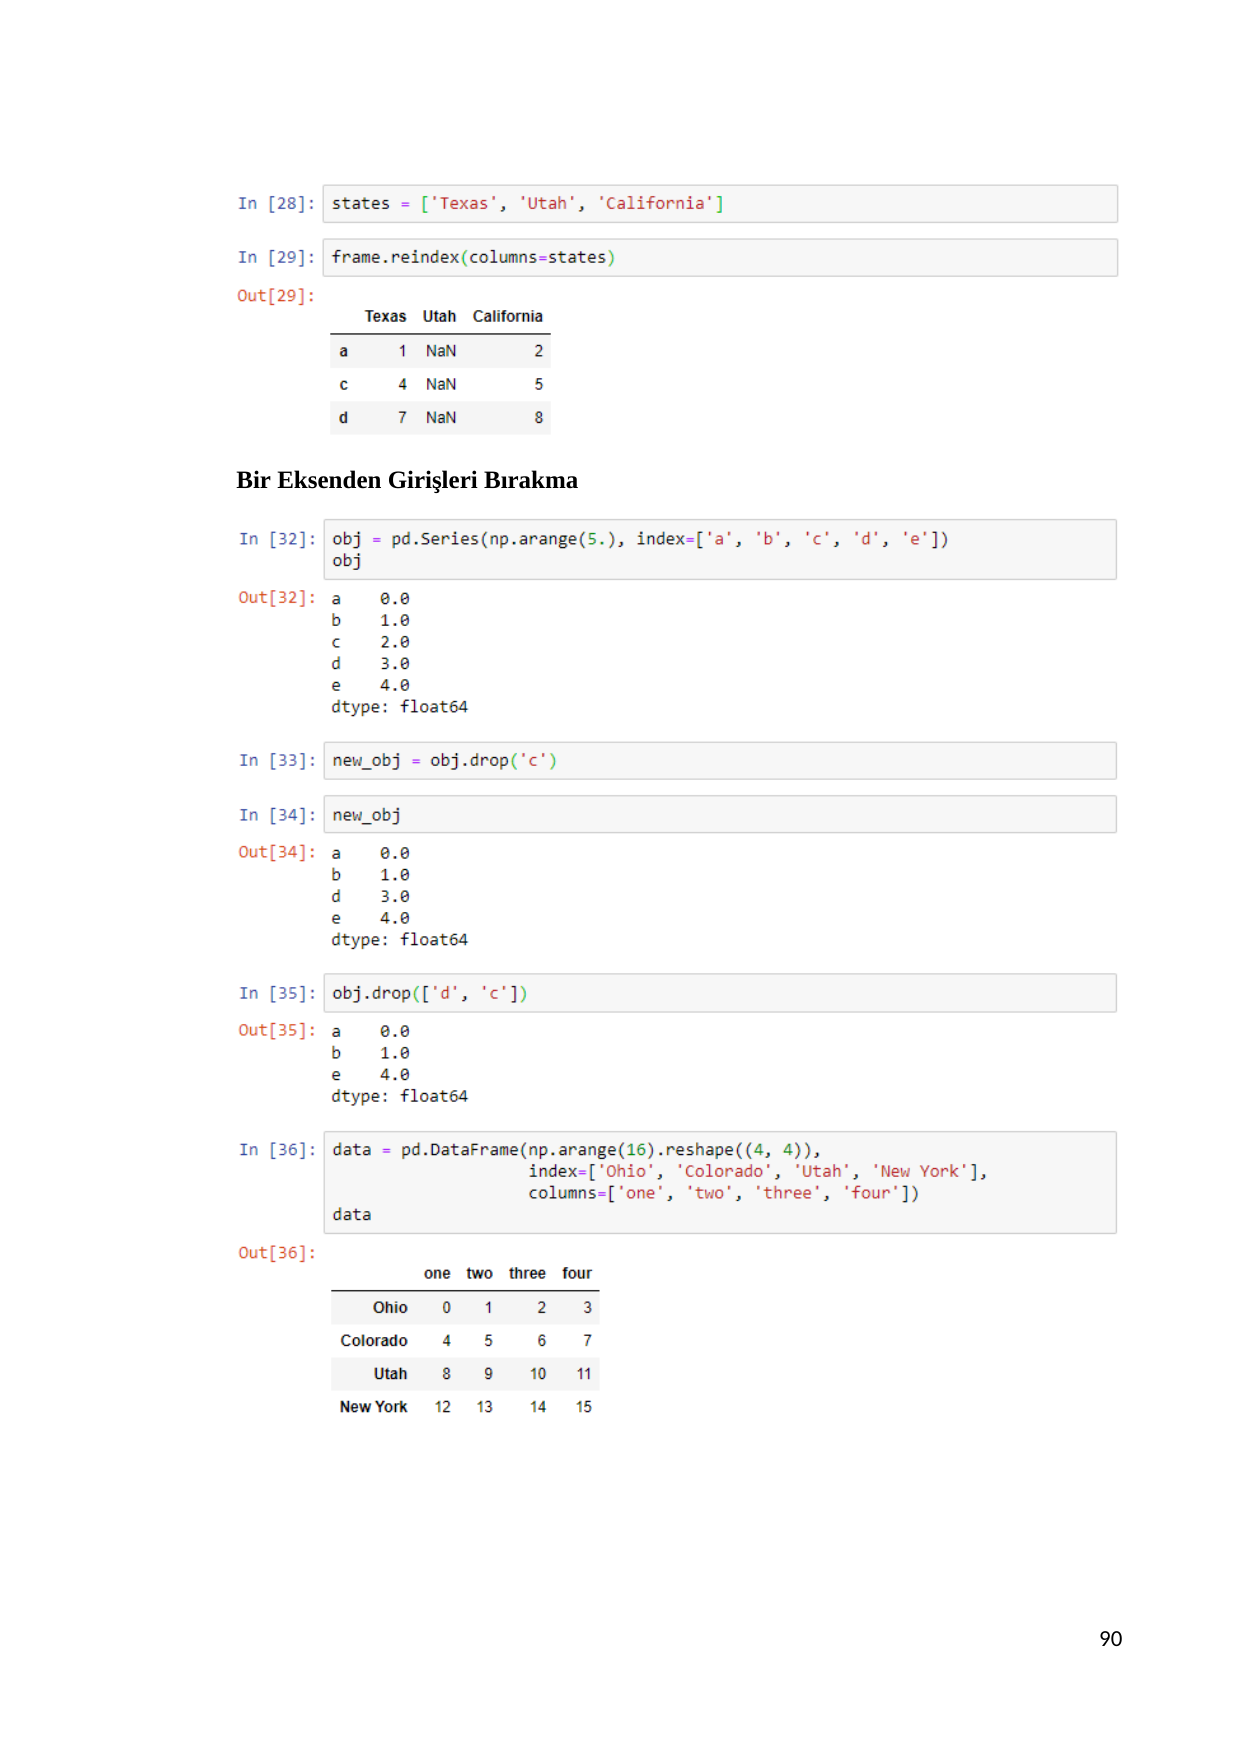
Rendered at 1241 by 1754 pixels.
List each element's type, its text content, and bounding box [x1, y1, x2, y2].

picture [236, 177, 1121, 445]
picture [236, 514, 1121, 1434]
text Bir Eksenden Girişleri Bırakma [236, 465, 1122, 494]
